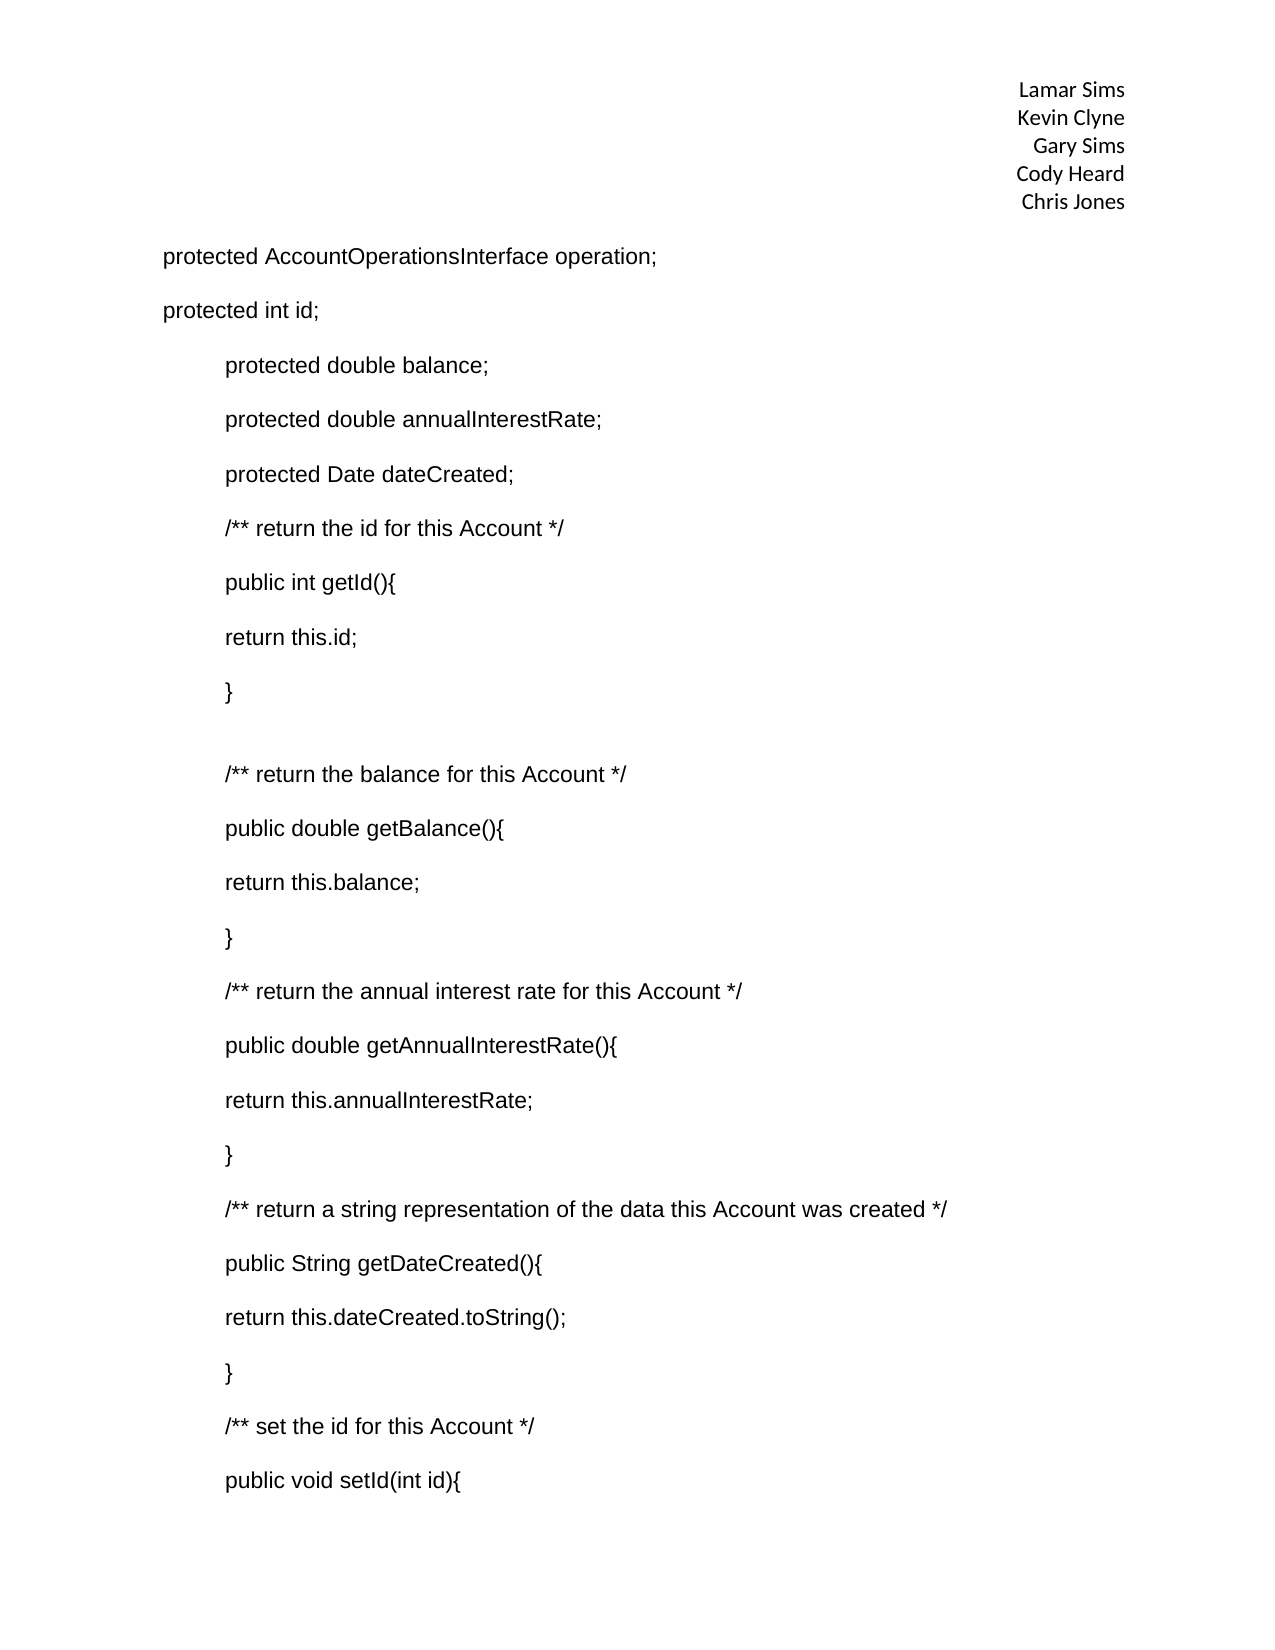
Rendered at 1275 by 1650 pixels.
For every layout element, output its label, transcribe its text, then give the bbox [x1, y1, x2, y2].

text protected double annualInterestRate; [150, 406, 1125, 433]
text protected Date dateCreated; [150, 461, 1125, 487]
text public double getAnnualInterestRate(){ [150, 1032, 1125, 1059]
text } [150, 1359, 1125, 1385]
text public String getDateCreated(){ [150, 1250, 1125, 1276]
text return this.balance; [150, 869, 1125, 896]
text return this.id; [150, 624, 1125, 650]
text public void setId(int id){ [150, 1467, 1125, 1494]
text /** set the id for this Account */ [150, 1413, 1125, 1439]
text } [150, 1141, 1125, 1167]
text public int getId(){ [150, 569, 1125, 596]
text protected double balance; [150, 352, 1125, 378]
text /** return the balance for this Account */ [150, 761, 1125, 787]
text public double getBalance(){ [150, 815, 1125, 841]
text /** return the id for this Account */ [150, 515, 1125, 541]
text /** return the annual interest rate for this Account */ [150, 978, 1125, 1004]
text protected int id; [150, 297, 1125, 324]
text return this.dateCreated.toString(); [150, 1304, 1125, 1331]
text } [150, 678, 1125, 704]
text /** return a string representation of the data this Account was created */ [150, 1196, 1125, 1222]
text } [150, 924, 1125, 950]
text return this.annualInterestRate; [150, 1087, 1125, 1113]
text protected AccountOperationsInterface operation; [150, 243, 1125, 269]
